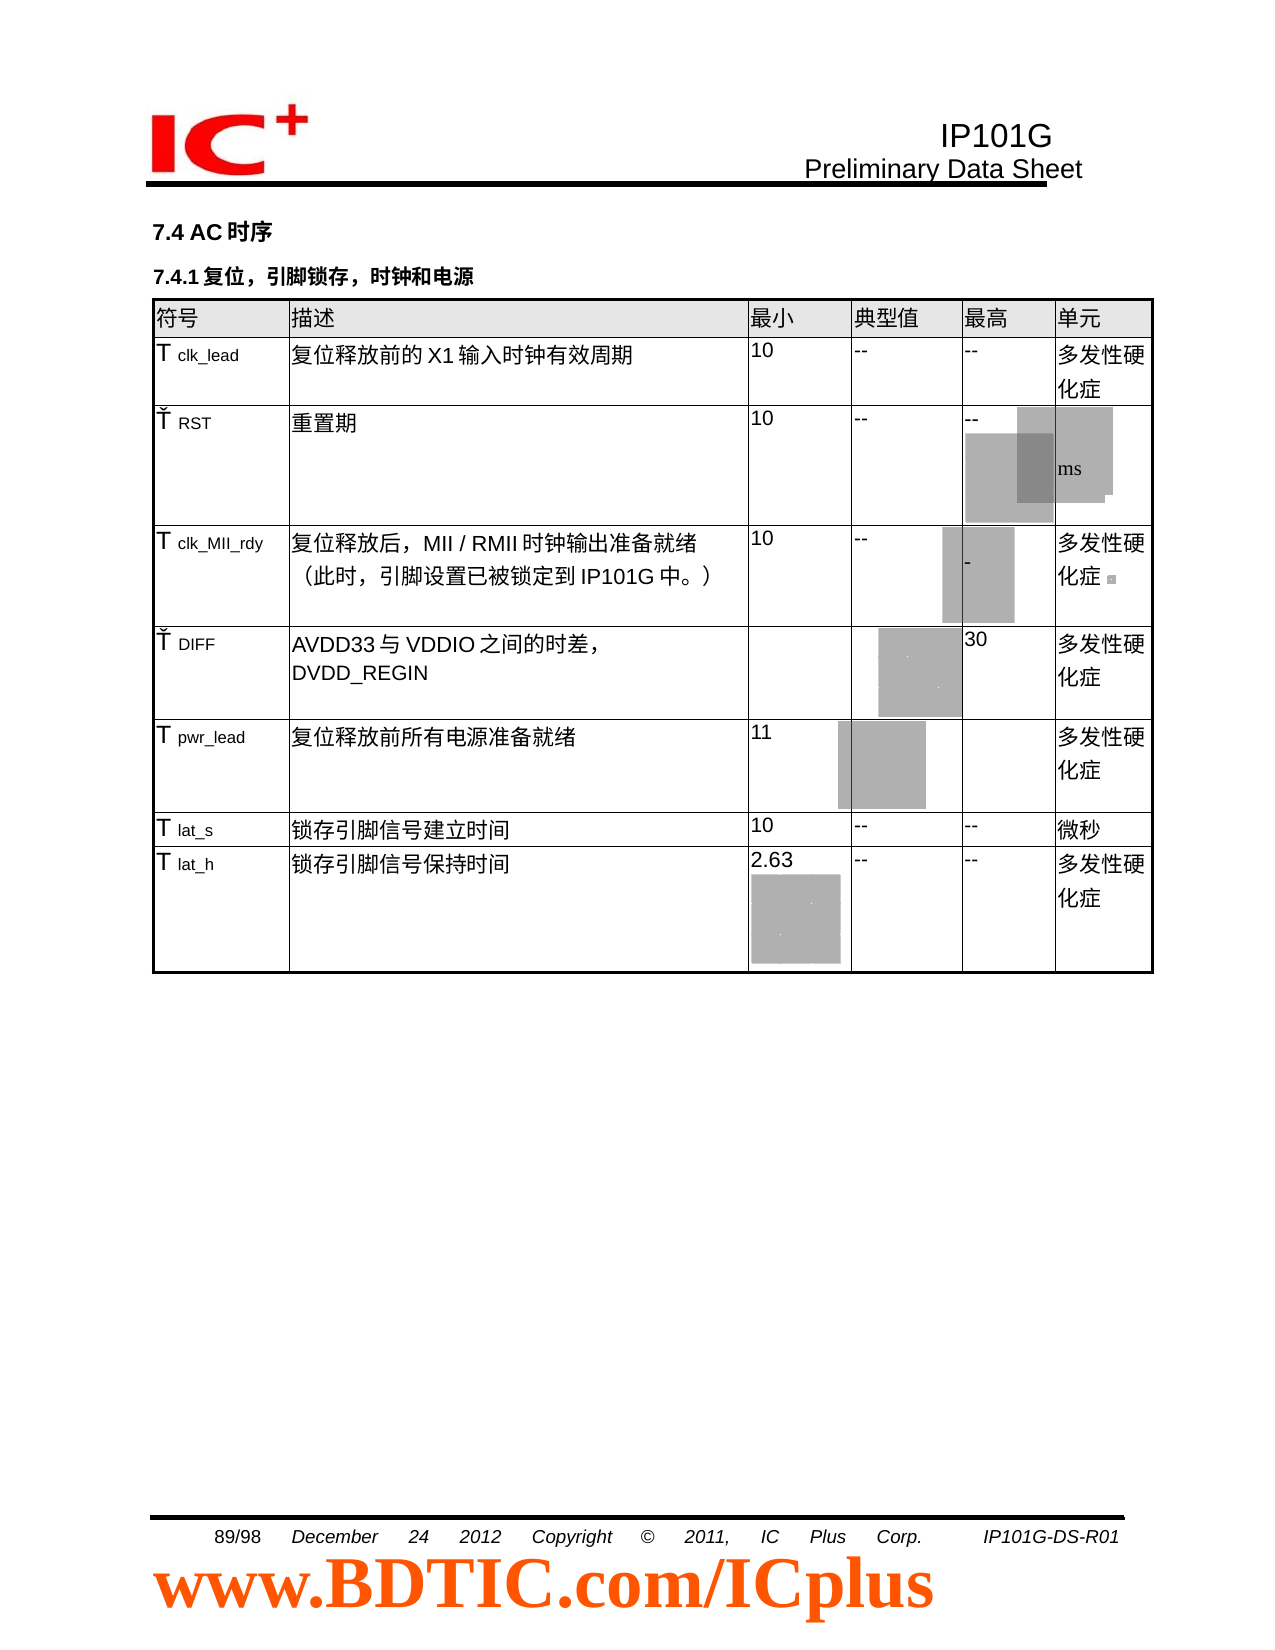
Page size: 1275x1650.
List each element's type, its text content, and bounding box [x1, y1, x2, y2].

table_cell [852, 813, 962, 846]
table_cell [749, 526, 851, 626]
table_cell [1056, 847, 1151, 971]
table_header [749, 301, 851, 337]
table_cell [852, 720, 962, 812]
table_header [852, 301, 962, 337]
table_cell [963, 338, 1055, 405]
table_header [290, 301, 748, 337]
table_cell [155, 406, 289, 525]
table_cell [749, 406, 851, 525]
picture [877, 626, 962, 718]
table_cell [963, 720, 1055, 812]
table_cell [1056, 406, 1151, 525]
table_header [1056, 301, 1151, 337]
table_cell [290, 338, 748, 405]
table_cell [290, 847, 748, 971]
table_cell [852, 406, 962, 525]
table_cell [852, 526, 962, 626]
picture [836, 719, 927, 810]
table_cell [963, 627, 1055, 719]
picture [941, 525, 1016, 624]
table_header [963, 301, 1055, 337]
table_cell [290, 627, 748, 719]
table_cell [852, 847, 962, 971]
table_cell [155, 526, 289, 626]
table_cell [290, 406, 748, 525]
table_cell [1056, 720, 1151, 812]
picture [1107, 575, 1116, 584]
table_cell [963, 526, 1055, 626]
picture [750, 873, 842, 965]
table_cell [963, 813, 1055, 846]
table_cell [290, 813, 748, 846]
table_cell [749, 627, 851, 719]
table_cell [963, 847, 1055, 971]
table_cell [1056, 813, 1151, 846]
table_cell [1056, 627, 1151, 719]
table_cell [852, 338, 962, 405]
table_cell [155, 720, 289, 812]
picture [964, 405, 1114, 524]
picture [116, 75, 328, 182]
subtitle 7.4.1复位，引脚锁存，时钟和电源 [153, 260, 693, 291]
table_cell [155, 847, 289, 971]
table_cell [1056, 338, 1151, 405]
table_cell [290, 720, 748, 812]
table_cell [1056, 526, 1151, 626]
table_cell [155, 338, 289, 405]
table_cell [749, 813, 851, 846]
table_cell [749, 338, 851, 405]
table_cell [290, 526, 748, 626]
subtitle 7.4 AC时序 [152, 214, 1007, 247]
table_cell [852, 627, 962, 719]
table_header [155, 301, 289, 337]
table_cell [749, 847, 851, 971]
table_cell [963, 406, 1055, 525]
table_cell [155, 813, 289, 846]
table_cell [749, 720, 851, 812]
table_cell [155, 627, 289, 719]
